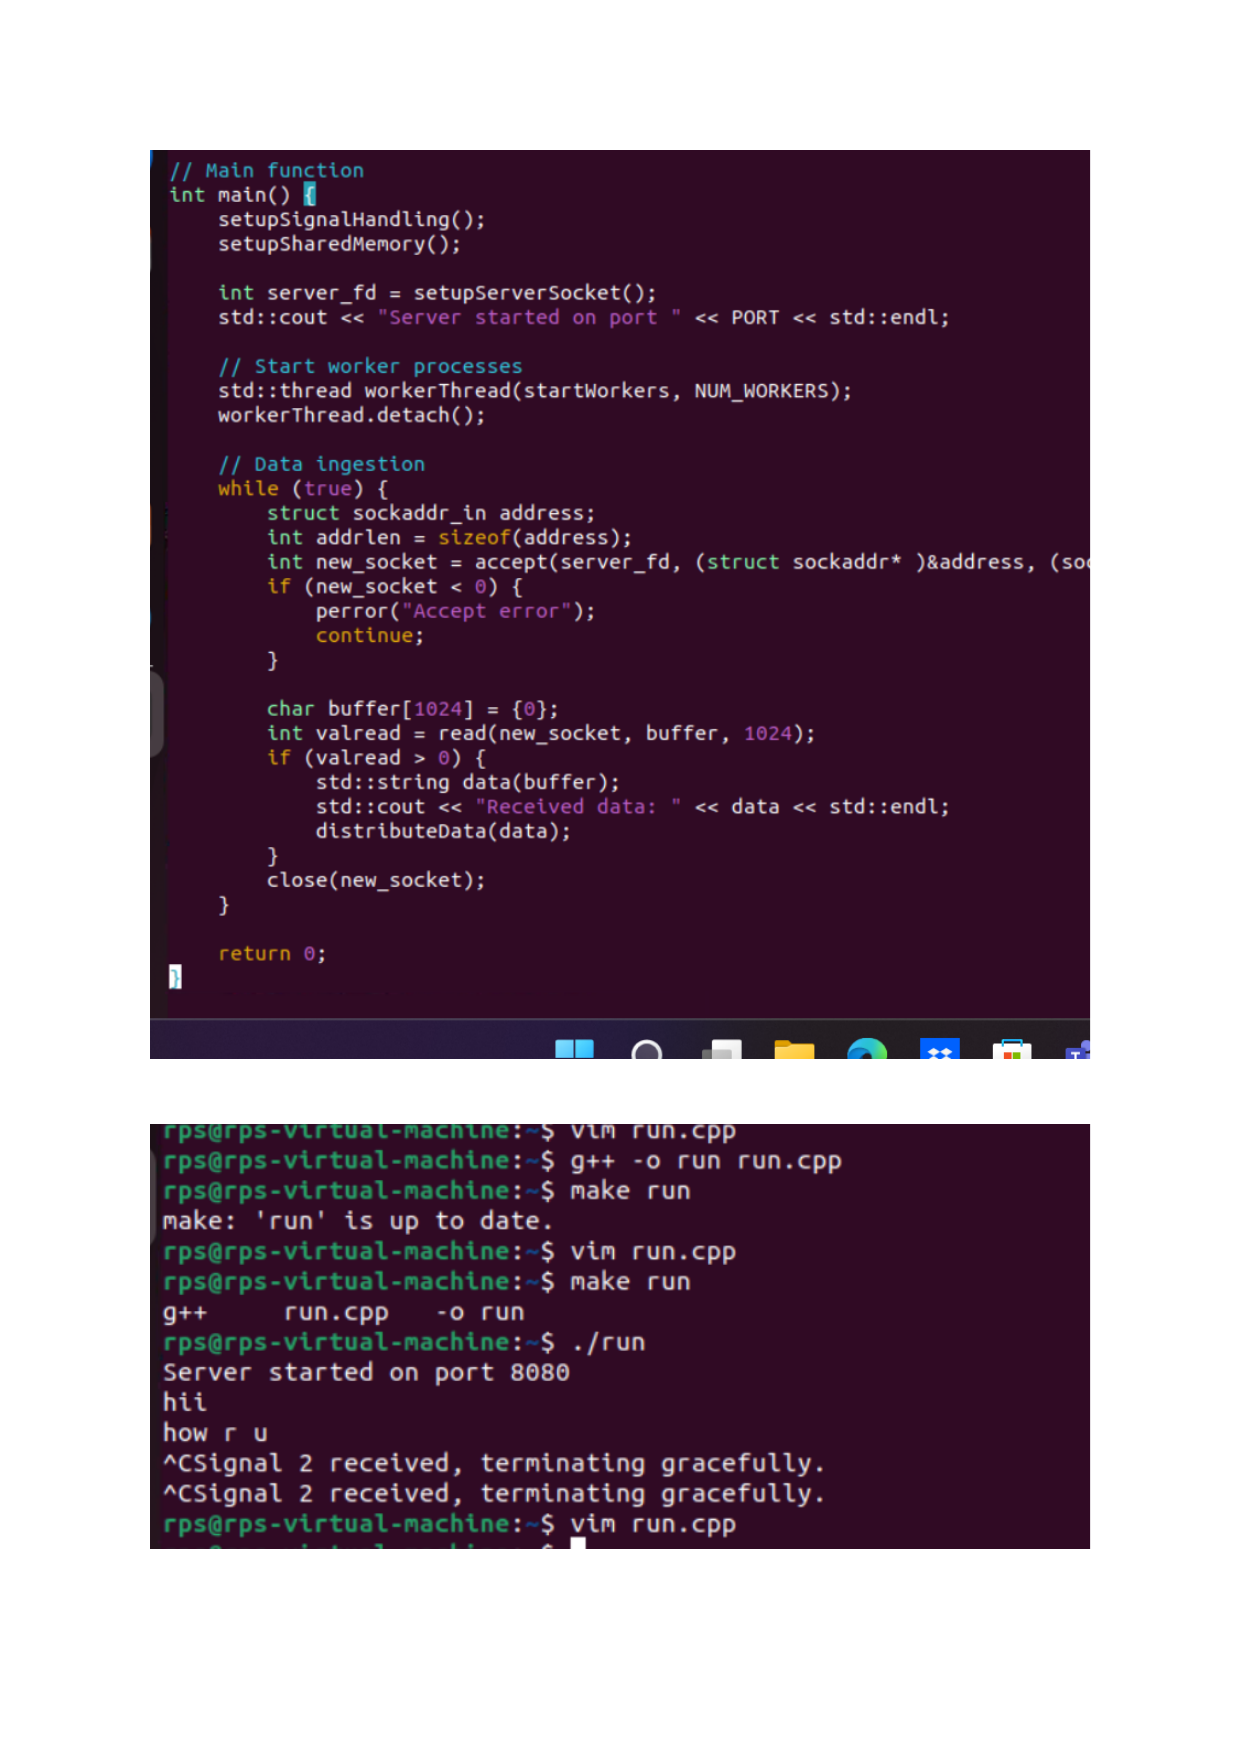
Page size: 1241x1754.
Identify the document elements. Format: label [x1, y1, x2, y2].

picture [150, 1124, 1091, 1549]
picture [150, 150, 1091, 1059]
